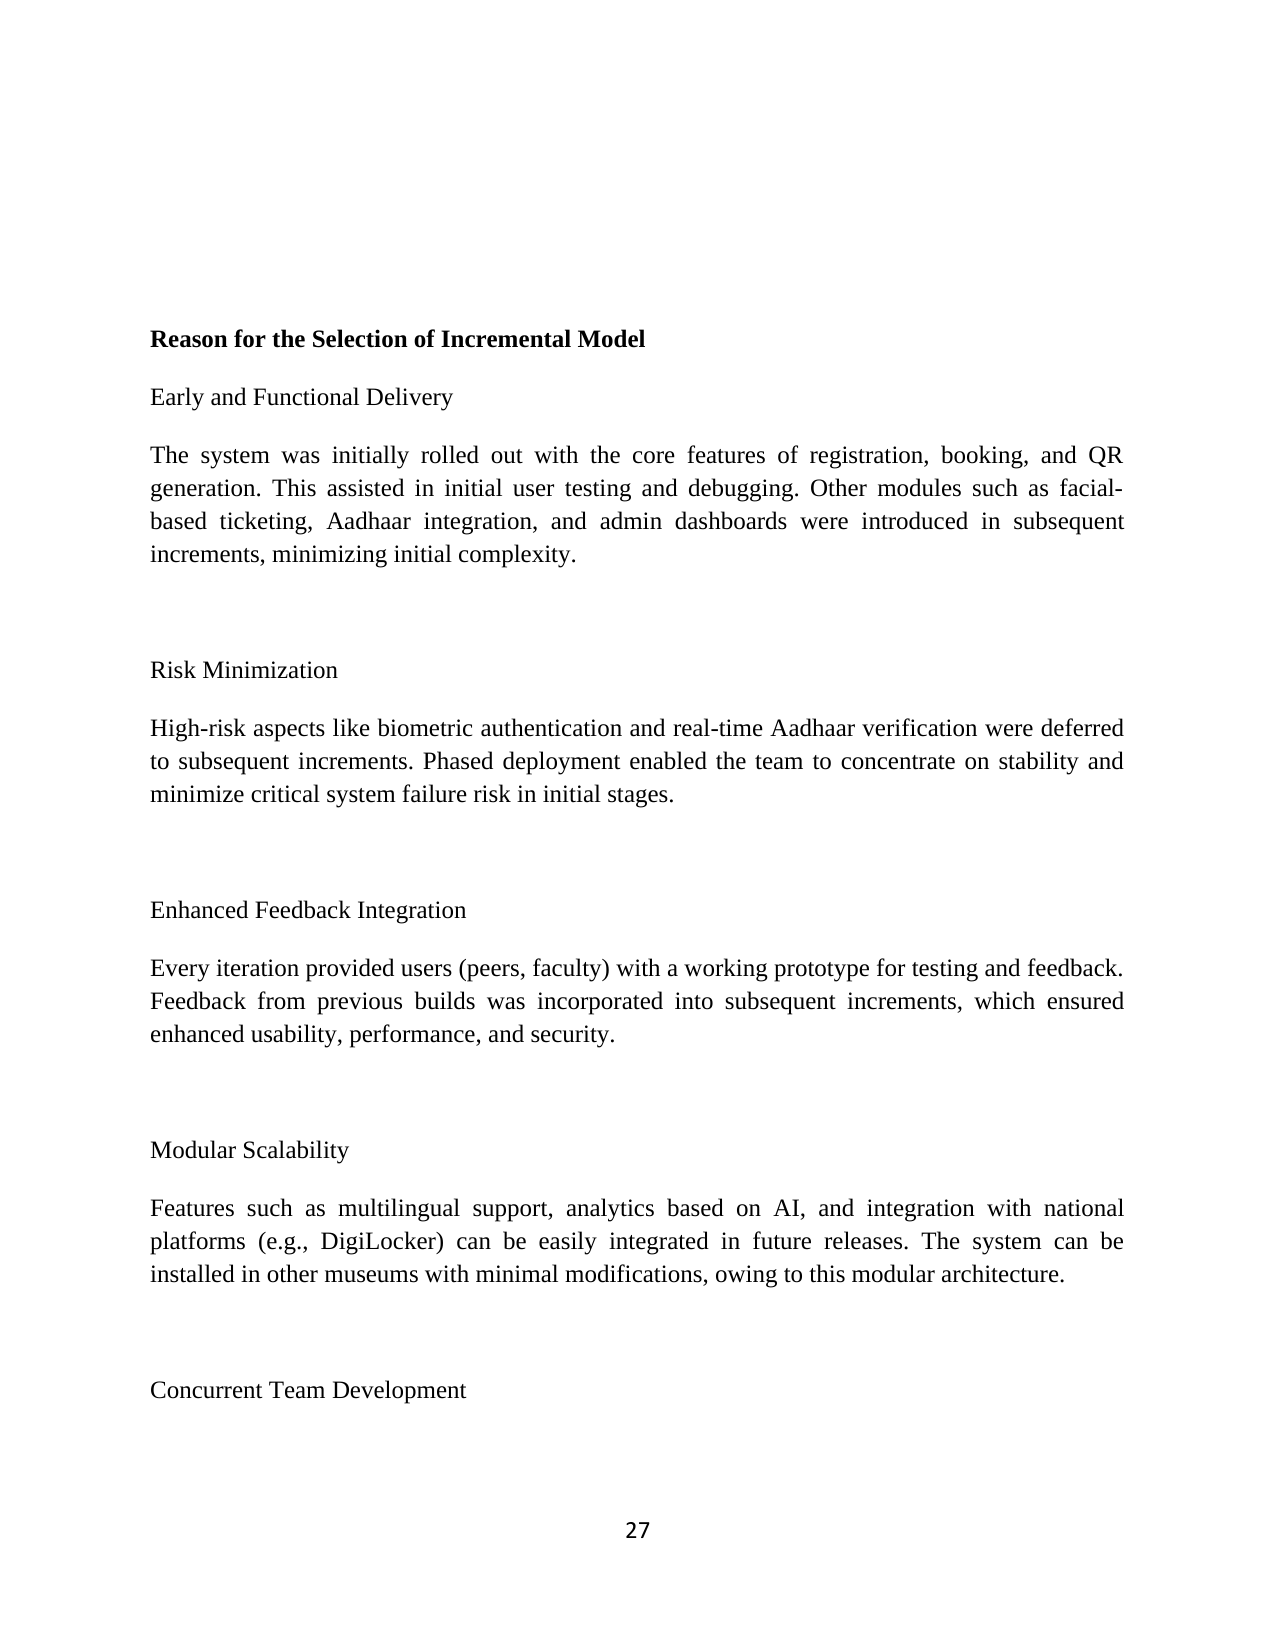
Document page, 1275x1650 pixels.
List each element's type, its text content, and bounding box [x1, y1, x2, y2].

text Enhanced Feedback Integration [150, 895, 1125, 924]
text Reason for the Selection of Incremental Model [150, 324, 1125, 353]
text Risk Minimization [150, 655, 1125, 684]
text Concurrent Team Development [150, 1376, 1125, 1404]
text Early and Functional Delivery [150, 382, 1125, 411]
text The system was initially rolled out with the core features of registration, booking, and QR generation. This assisted in initial user testing and debugging. Other modules such as facial-based ticketing, Aadhaar integration, and admin dashboards were introduced in subsequent increments, minimizing initial complexity. [150, 440, 1125, 568]
text Features such as multilingual support, analytics based on AI, and integration with national platforms (e.g., DigiLocker) can be easily integrated in future releases. The system can be installed in other museums with minimal modifications, owing to this modular architecture. [150, 1193, 1125, 1288]
text High-risk aspects like biometric authentication and real-time Aadhaar verification were deferred to subsequent increments. Phased deployment enabled the team to concentrate on stability and minimize critical system failure risk in initial stages. [150, 713, 1125, 808]
text Every iteration provided users (peers, faculty) with a working prototype for testing and feedback. Feedback from previous builds was incorporated into subsequent increments, which ensured enhanced usability, performance, and security. [150, 953, 1125, 1048]
text Modular Scalability [150, 1135, 1125, 1164]
